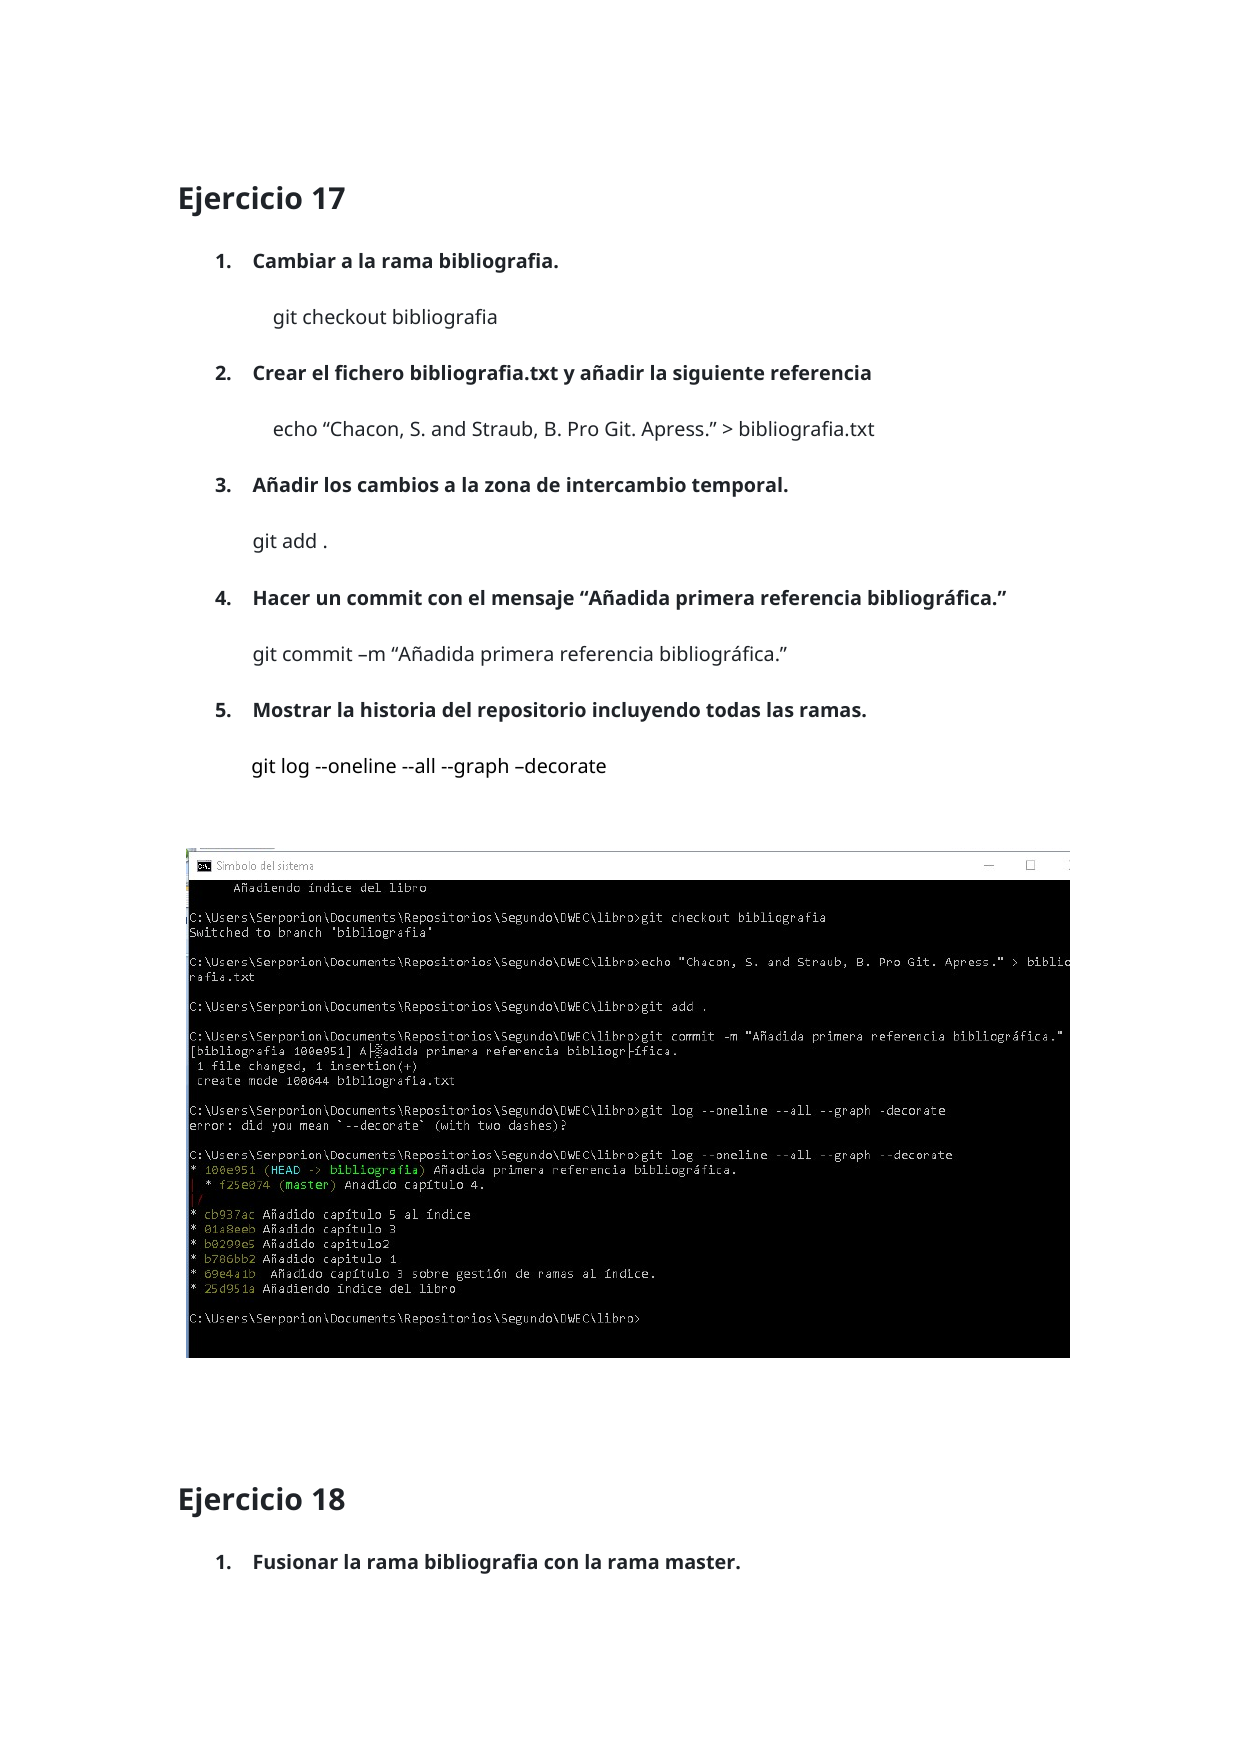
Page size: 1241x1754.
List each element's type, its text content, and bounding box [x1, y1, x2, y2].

text git log --oneline --all --graph –decorate [215, 752, 1063, 779]
text Ejercicio 17 [177, 177, 1063, 218]
list Fusionar la rama bibliografia con la rama master. [215, 1548, 1063, 1575]
list Hacer un commit con el mensaje “Añadida primera referencia bibliográfica.” [215, 584, 1063, 611]
text git checkout bibliografia [252, 303, 1063, 330]
list Añadir los cambios a la zona de intercambio temporal. [215, 472, 1063, 499]
list Crear el fichero bibliografia.txt y añadir la siguiente referencia [215, 359, 1063, 386]
list Mostrar la historia del repositorio incluyendo todas las ramas. [215, 696, 1063, 723]
picture [186, 848, 1071, 1359]
text git commit –m “Añadida primera referencia bibliográfica.” [252, 640, 1063, 667]
text Ejercicio 18 [177, 1478, 1063, 1519]
text echo “Chacon, S. and Straub, B. Pro Git. Apress.” > bibliografia.txt [177, 416, 1063, 442]
list Cambiar a la rama bibliografia. [215, 247, 1063, 274]
text git add . [252, 528, 1063, 555]
